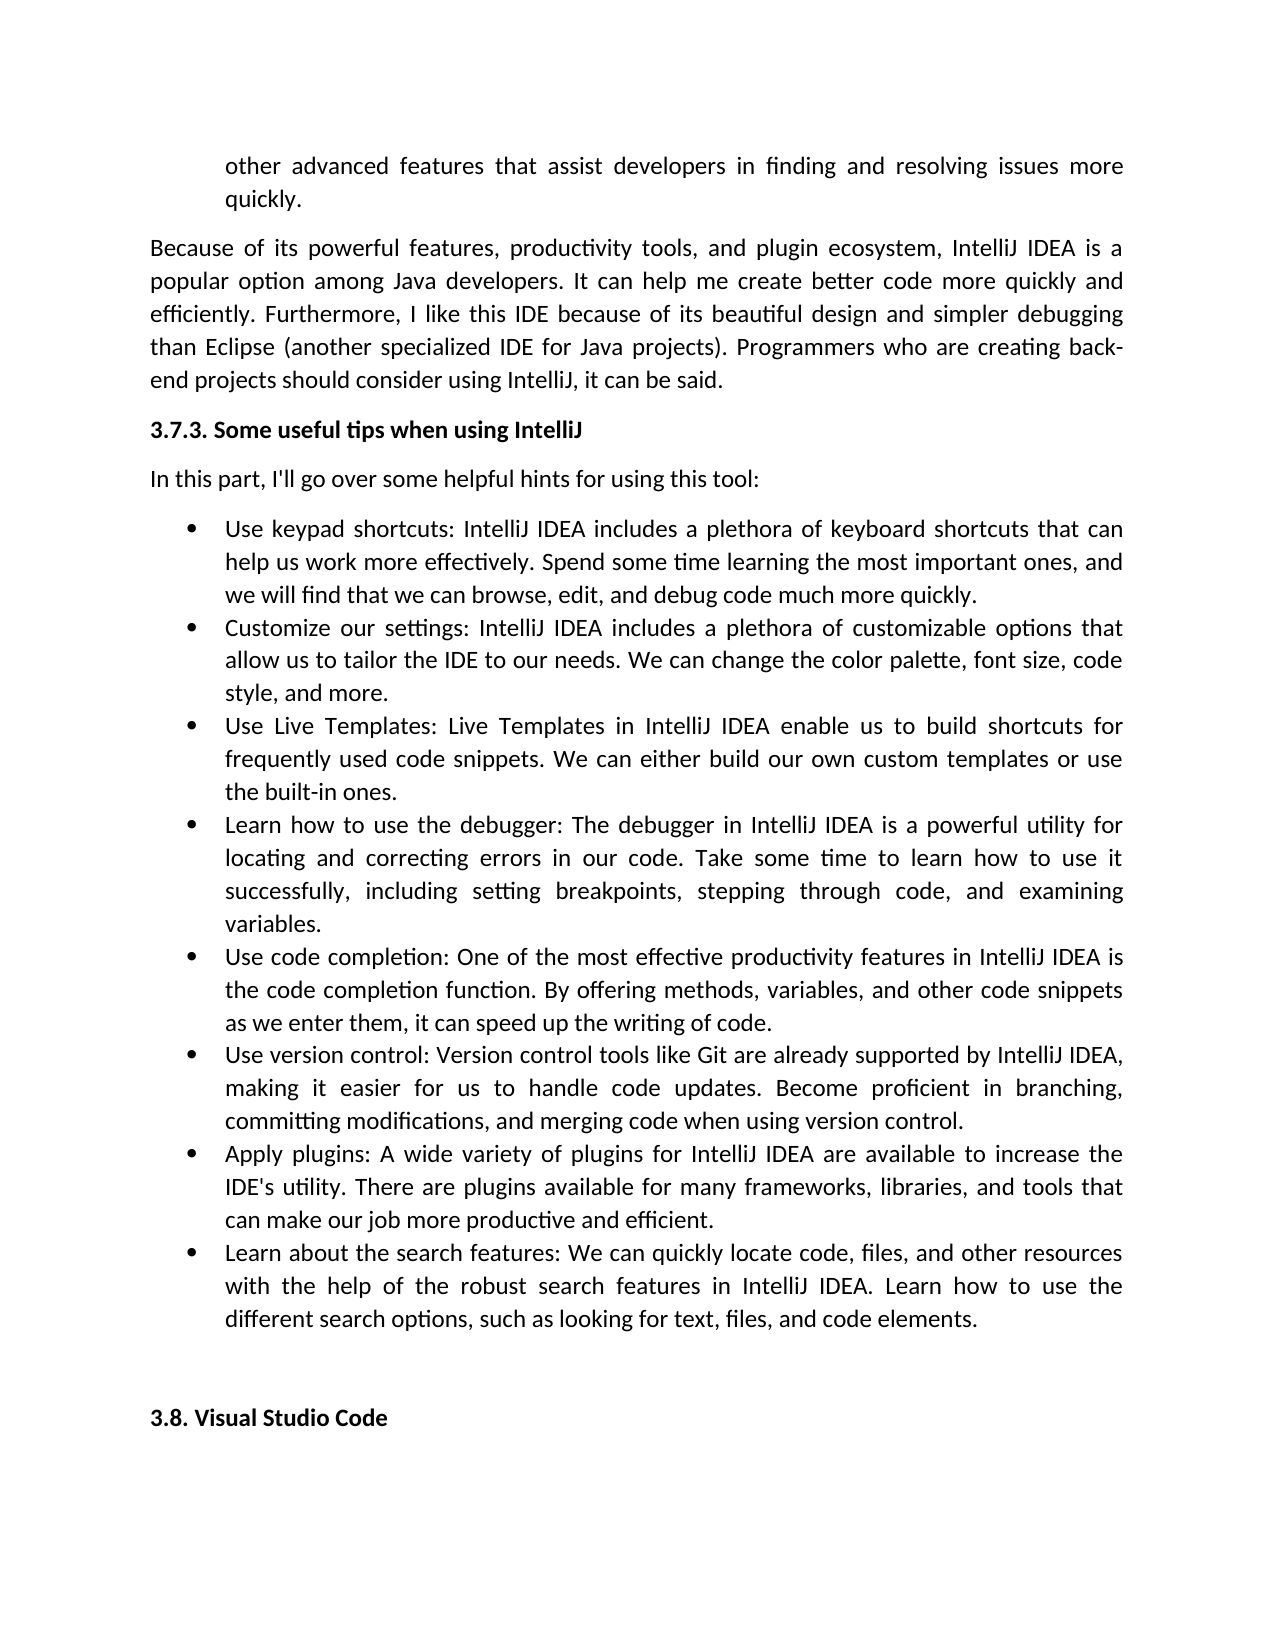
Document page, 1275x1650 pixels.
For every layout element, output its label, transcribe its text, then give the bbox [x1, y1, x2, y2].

list Learn how to use the debugger: The debugger in IntelliJ IDEA is a powerful utility for locating and correcting errors in our code. Take some time to learn how to use it successfully, including setting breakpoints, stepping through code, and examining variables. [187, 809, 1125, 938]
list Learn about the search features: We can quickly locate code, files, and other resources with the help of the robust search features in IntelliJ IDEA. Learn how to use the different search options, such as looking for text, files, and code elements. [187, 1237, 1125, 1333]
list Apply plugins: A wide variety of plugins for IntelliJ IDEA are available to increase the IDE's utility. There are plugins available for many frameworks, libraries, and tools that can make our job more productive and efficient. [187, 1138, 1125, 1235]
list Use version control: Version control tools like Git are already supported by IntelliJ IDEA, making it easier for us to handle code updates. Become proficient in branching, committing modifications, and merging code when using version control. [187, 1039, 1125, 1136]
text 3.8. Visual Studio Code [150, 1402, 1125, 1433]
text Because of its powerful features, productivity tools, and plugin ecosystem, IntelliJ IDEA is a popular option among Java developers. It can help me create better code more quickly and efficiently. Furthermore, I like this IDE because of its beautiful design and simpler debugging than Eclipse (another specialized IDE for Java projects). Programmers who are creating back-end projects should consider using IntelliJ, it can be said. [150, 232, 1125, 395]
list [187, 150, 1125, 213]
text In this part, I'll go over some helpful hints for using this tool: [150, 463, 1125, 494]
list Use Live Templates: Live Templates in IntelliJ IDEA enable us to build shortcuts for frequently used code snippets. We can either build our own custom templates or use the built-in ones. [187, 710, 1125, 807]
list Use code completion: One of the most effective productivity features in IntelliJ IDEA is the code completion function. By offering methods, variables, and other code snippets as we enter them, it can speed up the writing of code. [187, 941, 1125, 1037]
text 3.7.3. Some useful tips when using IntelliJ [150, 414, 1125, 444]
list Use keypad shortcuts: IntelliJ IDEA includes a plethora of keyboard shortcuts that can help us work more effectively. Spend some time learning the most important ones, and we will find that we can browse, edit, and debug code much more quickly. [187, 513, 1125, 609]
list Customize our settings: IntelliJ IDEA includes a plethora of customizable options that allow us to tailor the IDE to our needs. We can change the color palette, font size, code style, and more. [187, 612, 1125, 708]
